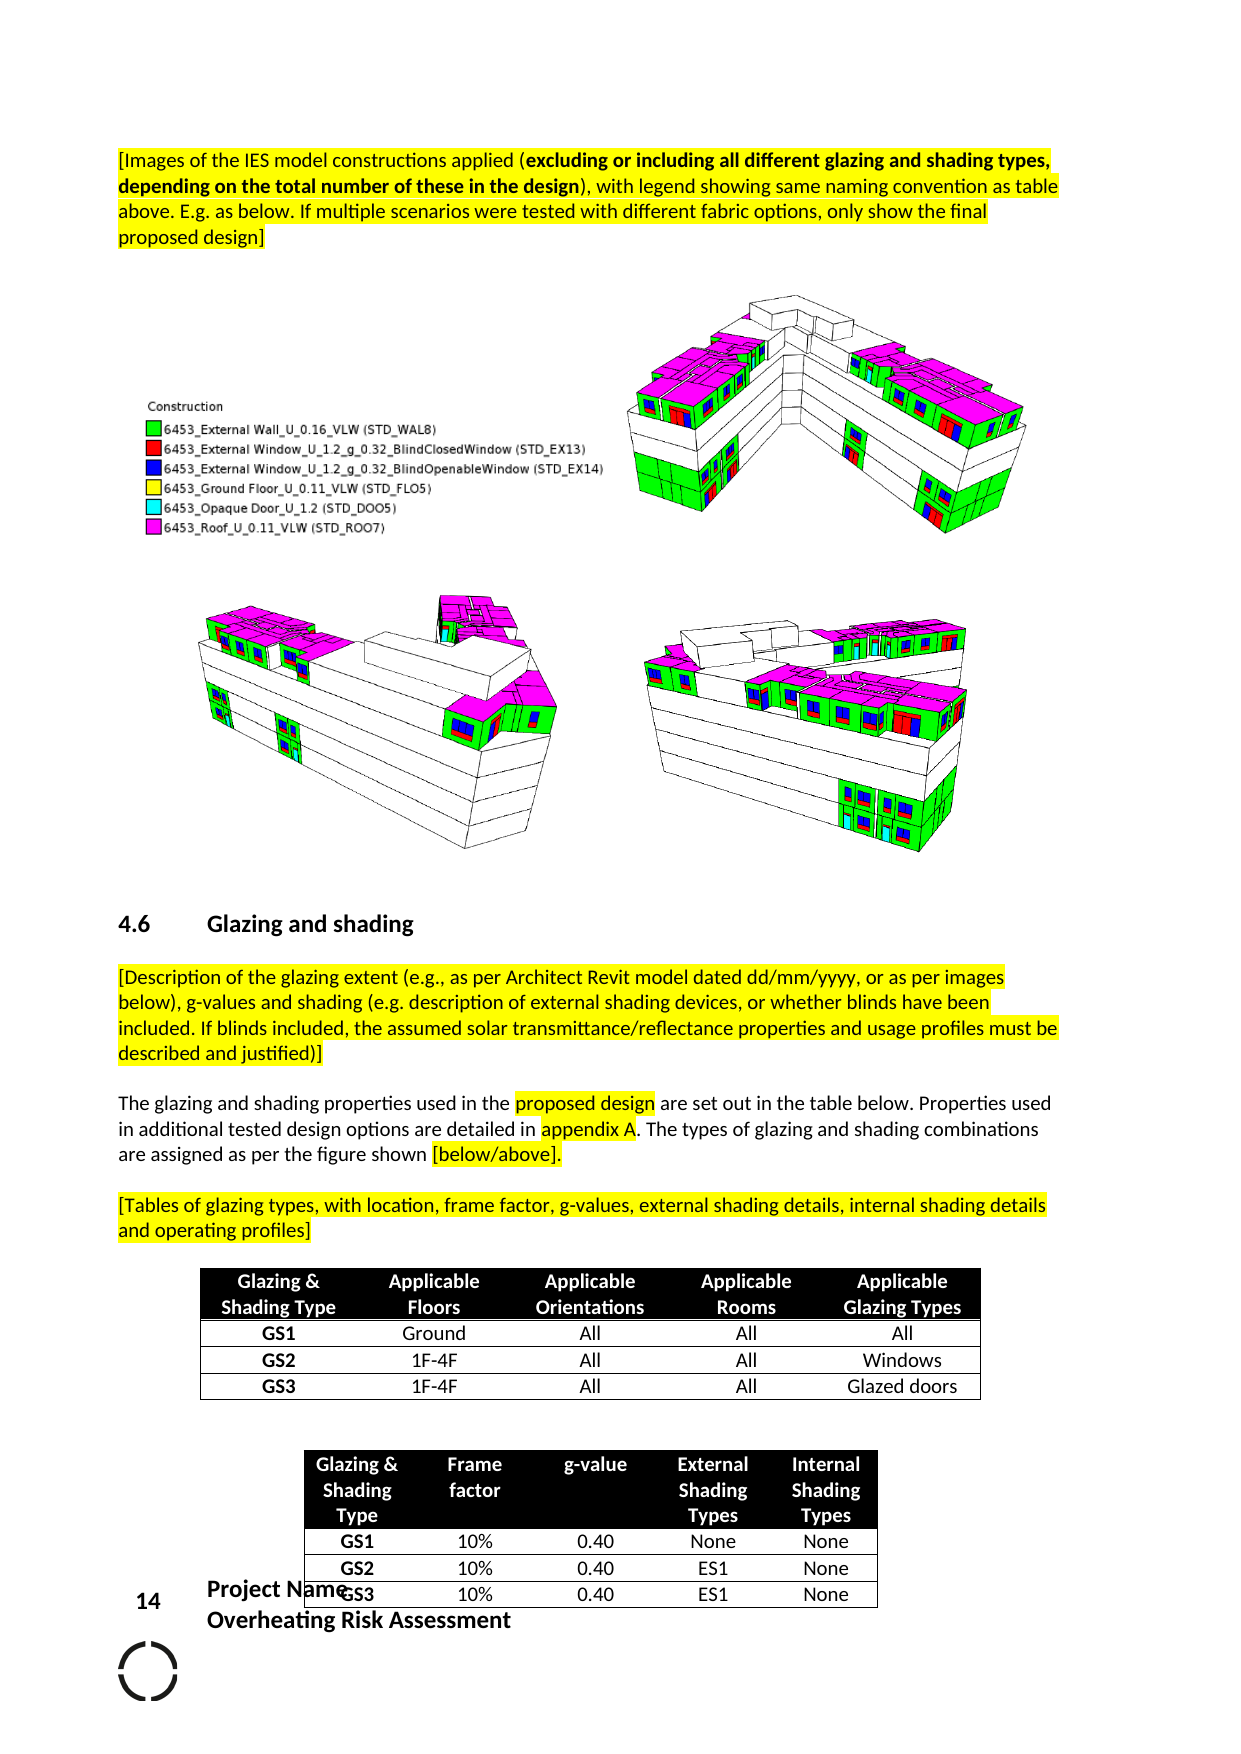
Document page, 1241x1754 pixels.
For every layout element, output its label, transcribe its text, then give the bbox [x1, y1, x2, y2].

table_cell 0.40 [540, 1555, 651, 1581]
picture [144, 274, 1037, 544]
table_header External Shading Types [651, 1451, 775, 1528]
table_cell GS3 [201, 1374, 356, 1399]
table_cell Windows [824, 1347, 980, 1372]
text The glazing and shading properties used in the proposed design are set out in the table below. Properties used in additional tested design options are detailed in appendix A. The types of glazing and shading combinations are assigned as per the figure shown [below/above]. [118, 1091, 541, 1167]
text [Images of the IES model constructions applied (excluding or including all different glazing and shading types, depending on the total number of these in the design), with legend showing same naming convention as table above. E.g. as below. If multiple scenarios were tested with different fabric options, only show the final proposed design] [118, 148, 1063, 249]
table_cell 10% [410, 1555, 540, 1581]
table_cell GS1 [305, 1529, 410, 1554]
table_cell GS3 [305, 1582, 410, 1607]
table_header Internal Shading Types [775, 1451, 877, 1528]
table_cell 0.40 [540, 1582, 651, 1607]
table_cell None [775, 1582, 877, 1607]
text The glazing and shading properties used in the proposed design are set out in the table below. Properties used in additional tested design options are detailed in appendix A. The types of glazing and shading combinations are assigned as per the figure shown [below/above]. [562, 1091, 1063, 1167]
table_header g-value [540, 1451, 651, 1528]
picture [194, 568, 565, 859]
table_cell All [668, 1321, 824, 1346]
table_cell Glazed doors [824, 1374, 980, 1399]
table_header Applicable Floors [356, 1269, 512, 1319]
table_cell 10% [410, 1582, 540, 1607]
table_cell All [824, 1321, 980, 1346]
table_cell All [512, 1321, 668, 1346]
table_cell ES1 [651, 1555, 775, 1581]
table_cell GS1 [201, 1321, 356, 1346]
table_cell All [668, 1347, 824, 1372]
table_cell 10% [410, 1529, 540, 1554]
table_header Applicable Orientations [512, 1269, 668, 1319]
table_cell All [668, 1374, 824, 1399]
table_cell 1F-4F [356, 1347, 512, 1372]
table_cell Ground [356, 1321, 512, 1346]
table_cell ES1 [651, 1582, 775, 1607]
table_header Glazing & Shading Type [305, 1451, 410, 1528]
table_header Glazing & Shading Type [201, 1269, 356, 1319]
table_cell GS2 [201, 1347, 356, 1372]
table_cell 0.40 [540, 1529, 651, 1554]
table_cell None [651, 1529, 775, 1554]
text [Tables of glazing types, with location, frame factor, g-values, external shading details, internal shading details and operating profiles] [311, 1192, 1063, 1243]
table_cell GS2 [305, 1555, 410, 1581]
table_cell All [512, 1374, 668, 1399]
table_cell All [512, 1347, 668, 1372]
table_header Frame factor [410, 1451, 540, 1528]
text [Description of the glazing extent (e.g., as per Architect Revit model dated dd/mm/yyyy, or as per images below), g-values and shading (e.g. description of external shading devices, or whether blinds have been included. If blinds included, the assumed solar transmittance/reflectance properties and usage profiles must be described and justified)] [323, 964, 1063, 1066]
table_cell None [775, 1529, 877, 1554]
picture [639, 609, 987, 859]
table_header Applicable Glazing Types [824, 1269, 980, 1319]
subtitle Glazing and shading [118, 908, 1063, 939]
table_header Applicable Rooms [668, 1269, 824, 1319]
table_cell 1F-4F [356, 1374, 512, 1399]
table_cell None [775, 1555, 877, 1581]
